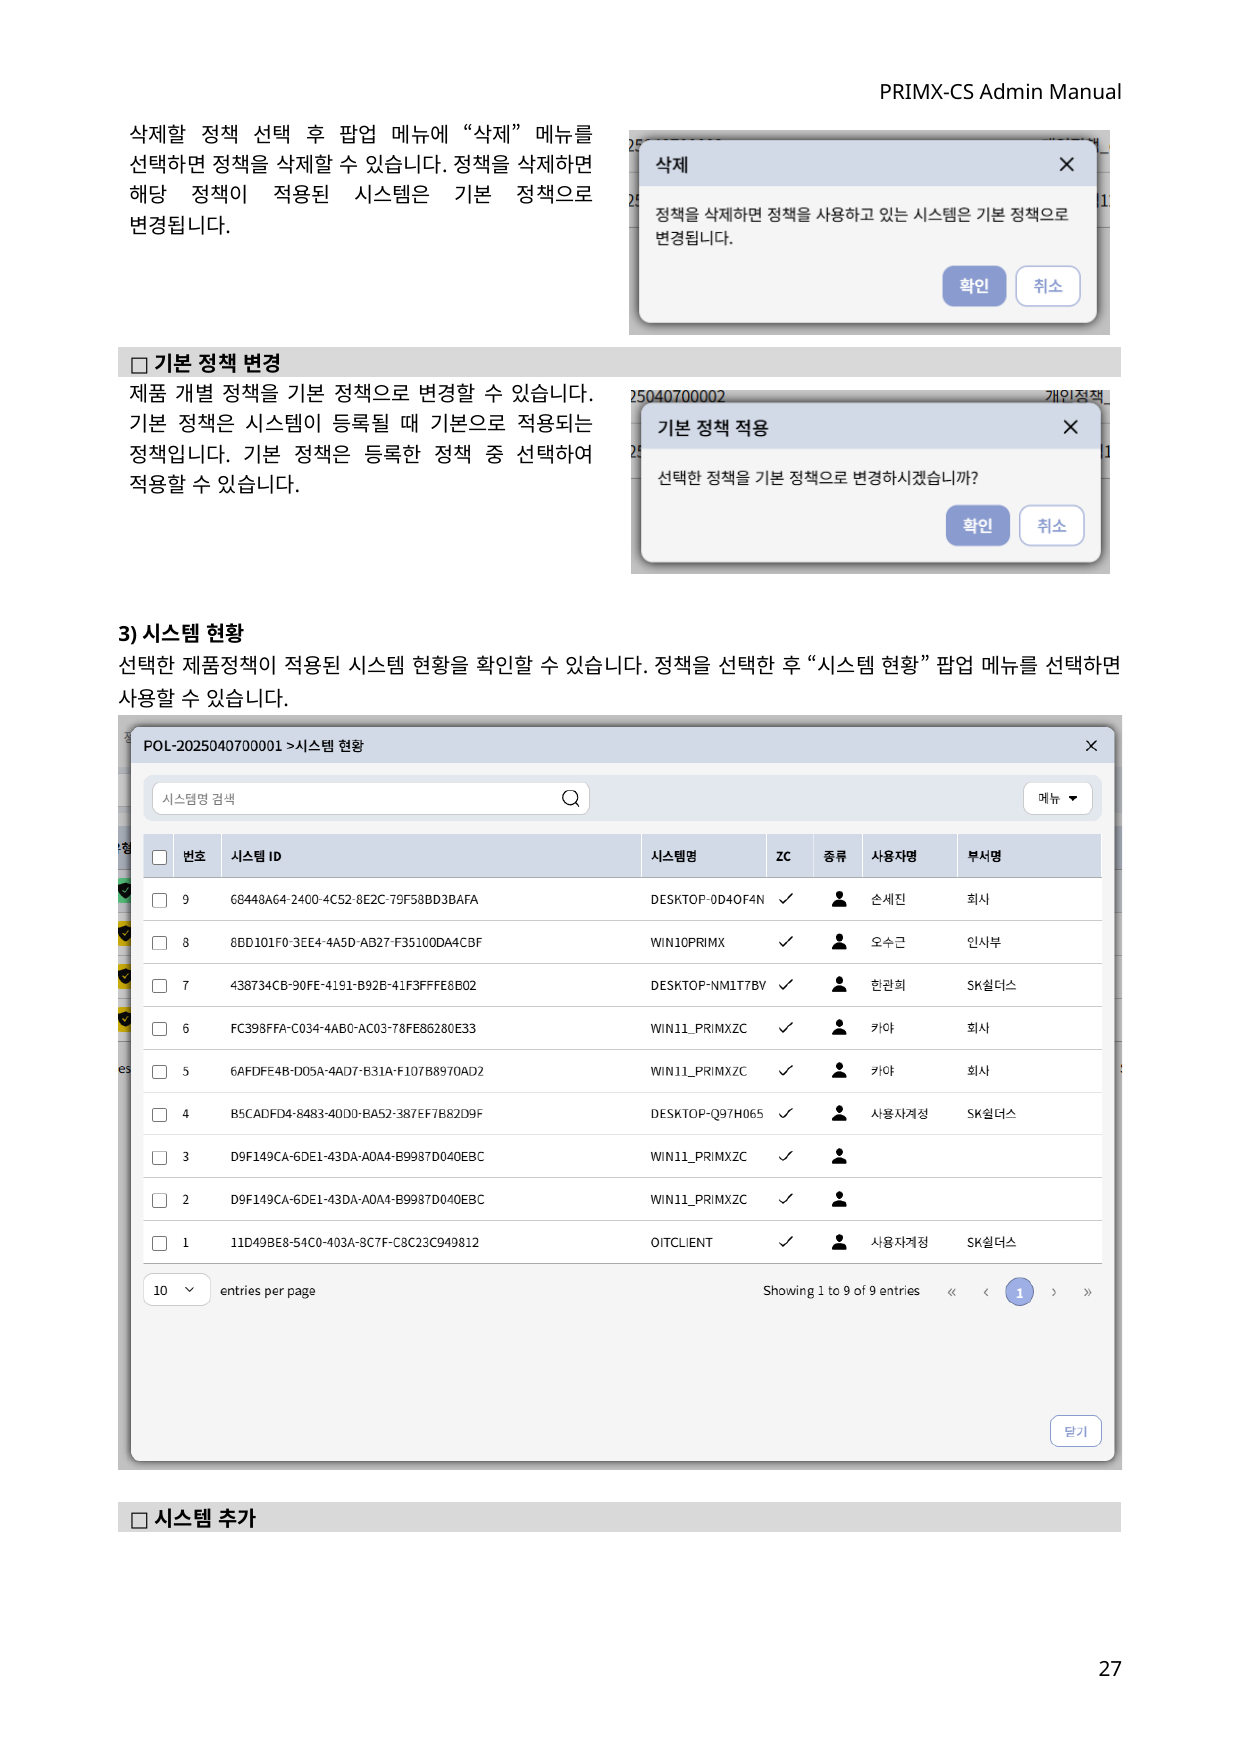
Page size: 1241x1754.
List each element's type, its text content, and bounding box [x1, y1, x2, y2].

table_cell 제품 개별 정책을 기본 정책으로 변경할 수 있습니다. 기본 정책은 시스템이 등록될 때 기본으로 적용되는 정책입니다. 기본 정책은 등록한 정책 중 선택하여 적용할 수 있습니다. [118, 378, 605, 586]
table_header □ 시스템 추가 [118, 1502, 1121, 1532]
text 3) 시스템 현황 [118, 617, 1122, 647]
table_cell 삭제할 정책 선택 후 팝업 메뉴에 “삭제” 메뉴를 선택하면 정책을 삭제할 수 있습니다. 정책을 삭제하면 해당 정책이 적용된 시스템은 기본 정책으로 변경됩니다. [118, 118, 605, 347]
picture [631, 390, 1110, 574]
table_cell □ 기본 정책 변경 [118, 347, 1121, 377]
picture [629, 130, 1110, 335]
text 선택한 제품정책이 적용된 시스템 현황을 확인할 수 있습니다. 정책을 선택한 후 “시스템 현황” 팝업 메뉴를 선택하면 사용할 수 있습니다. [118, 650, 1122, 713]
table_cell [605, 378, 1121, 586]
table_cell [605, 118, 1121, 347]
picture [118, 715, 1123, 1470]
